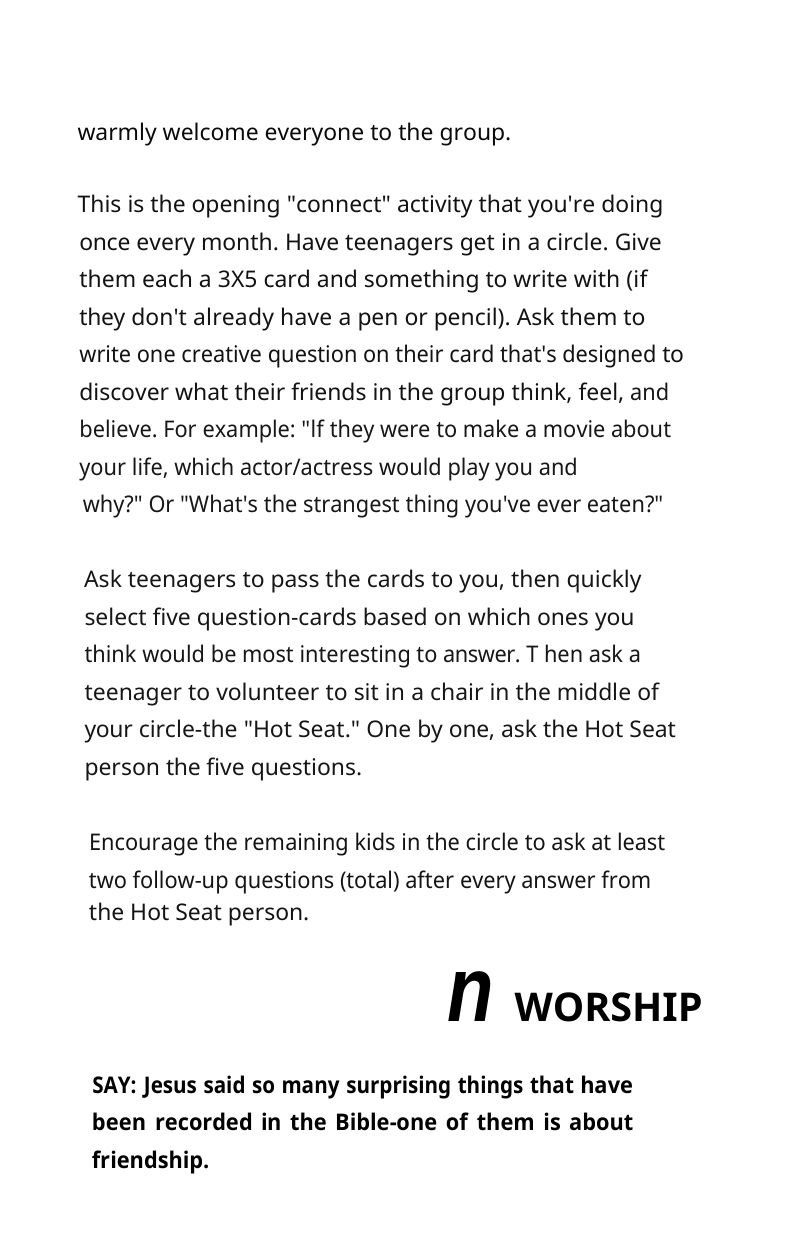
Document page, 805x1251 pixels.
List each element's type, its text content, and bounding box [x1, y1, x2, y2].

text Ask teenagers to pass the cards to you, then quickly select five question-cards based on which ones you think would be most interesting to answer. T hen ask a teenager to volunteer to sit in a chair in the middle of your circle-the "Hot Seat." One by one, ask the Hot Seat person the five questions. [84, 563, 686, 782]
text n WORSHIP [447, 935, 708, 1041]
text warmly welcome everyone to the group. [77, 116, 708, 147]
text why?" Or "What's the strangest thing you've ever eaten?" [83, 488, 708, 519]
text Encourage the remaining kids in the circle to ask at least two follow-up questions (total) after every answer from [89, 826, 699, 895]
text the Hot Seat person. [89, 901, 708, 925]
text This is the opening "connect" activity that you're doing once every month. Have teenagers get in a circle. Give them each a 3X5 card and something to write with (if they don't already have a pen or pencil). Ask them to write one creative question on their card that's designed to discover what their friends in the group think, feel, and believe. For example: "lf they were to make a movie about your life, which actor/actress would play you and [77, 188, 686, 482]
text SAY: Jesus said so many surprising things that have been recorded in the Bible-one of them is about friendship. [92, 1068, 633, 1175]
